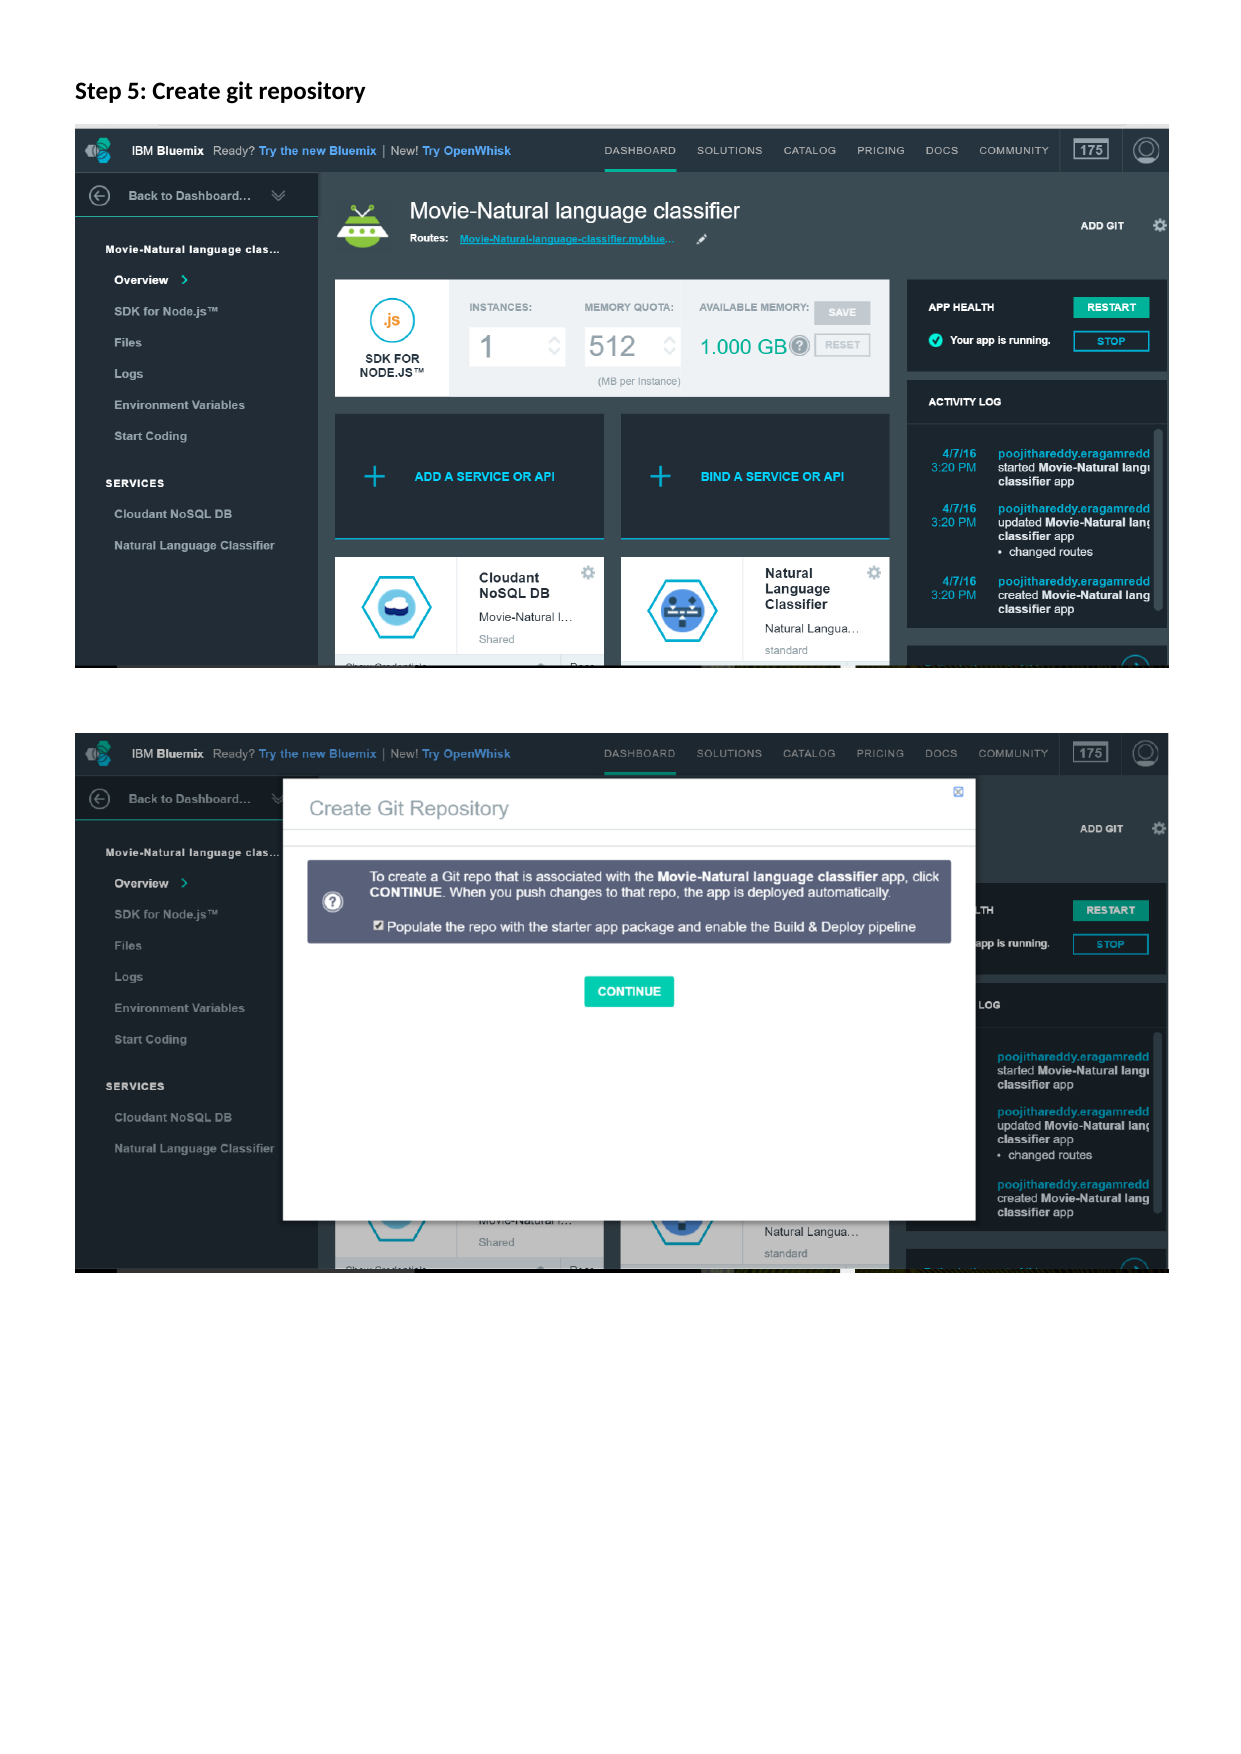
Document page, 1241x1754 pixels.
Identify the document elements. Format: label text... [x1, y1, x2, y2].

picture [75, 733, 1169, 1273]
picture [75, 124, 1169, 668]
text Step 5: Create git repository [75, 75, 1165, 106]
